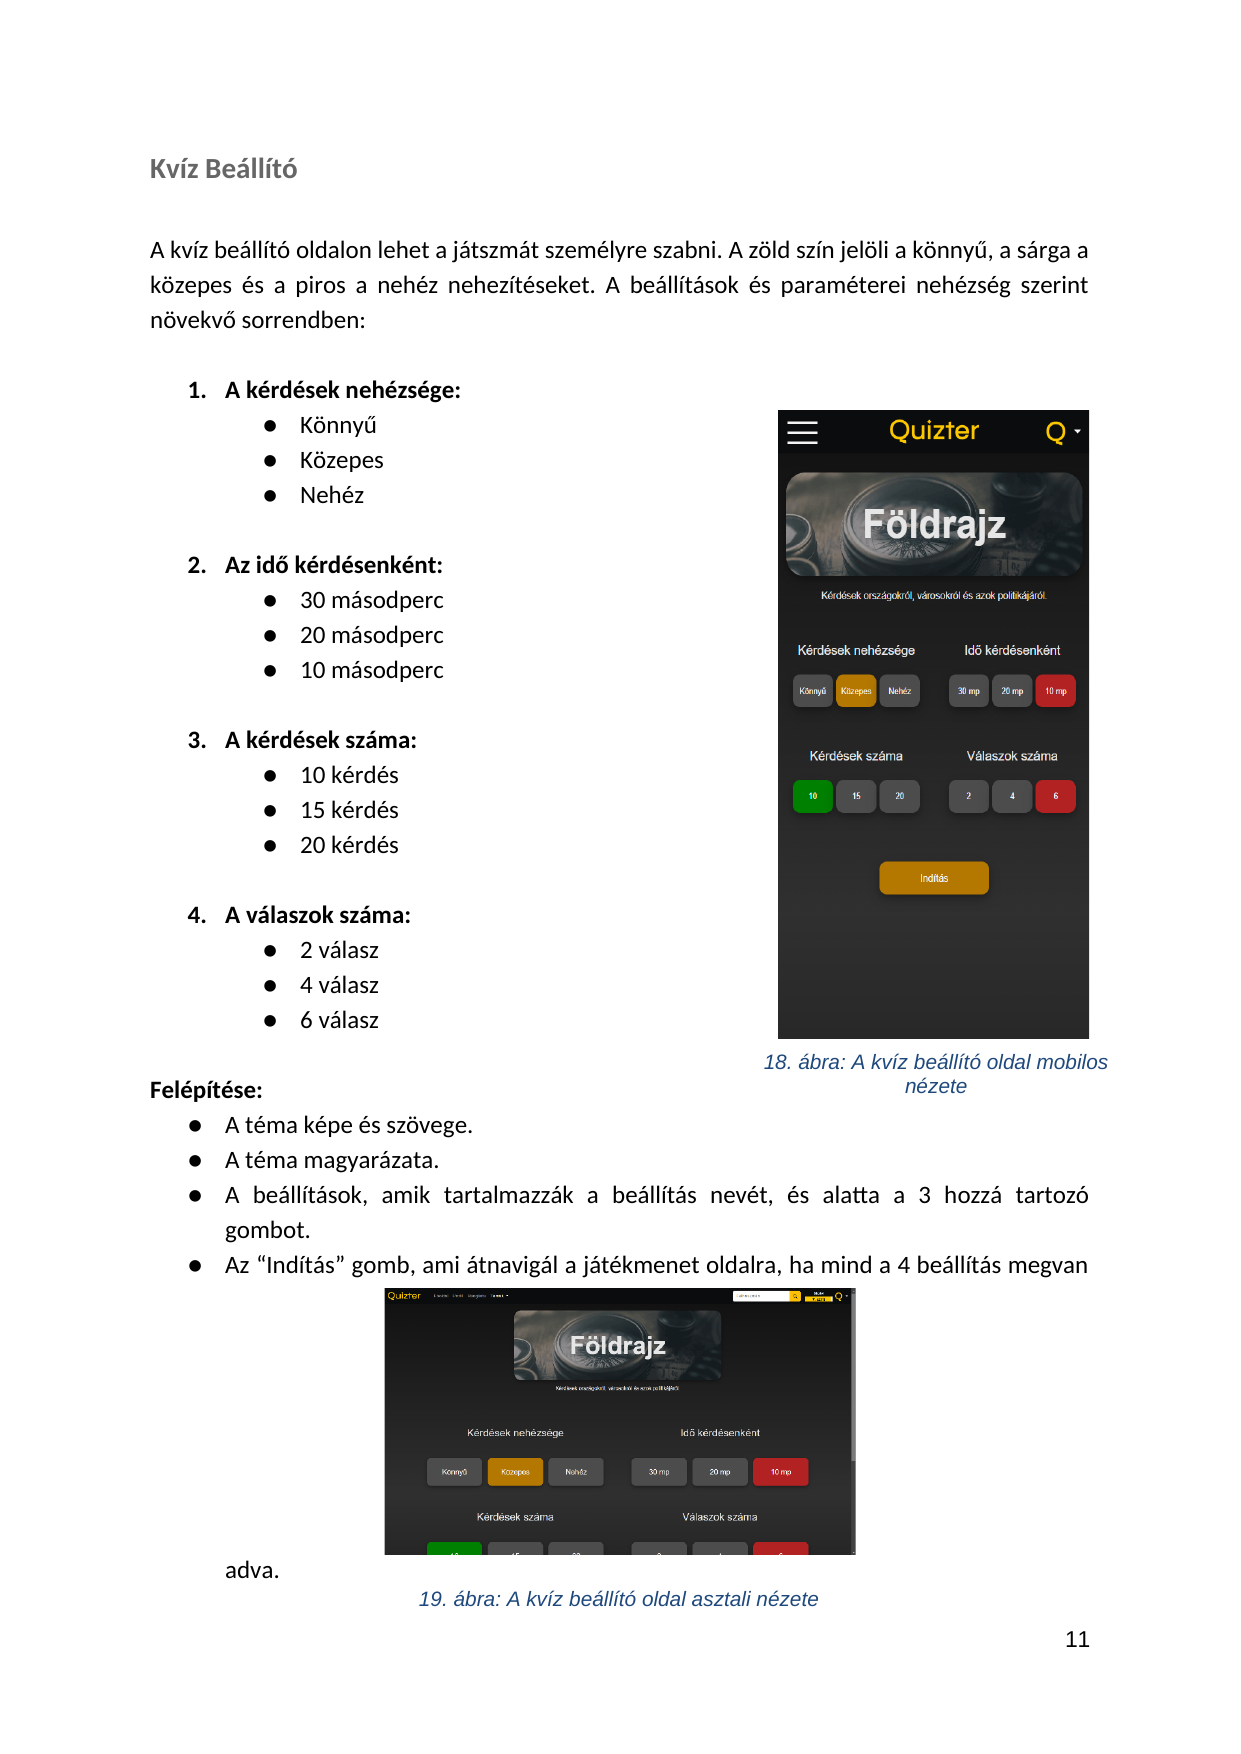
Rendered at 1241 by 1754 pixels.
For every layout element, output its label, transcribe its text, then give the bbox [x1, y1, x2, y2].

list A téma magyarázata. [187, 1144, 1090, 1175]
text Felépítése: [150, 1074, 740, 1105]
list 6 válasz [262, 1004, 778, 1035]
list A beállítások, amik tartalmazzák a beállítás nevét, és alatta a 3 hozzá tartozó gombot. [187, 1179, 1090, 1245]
list A kérdések nehézsége: [187, 374, 1090, 405]
list A téma képe és szövege. [187, 1109, 1090, 1140]
subtitle Kvíz Beállító [150, 150, 1090, 186]
list 10 másodperc [262, 654, 778, 685]
list Nehéz [262, 479, 778, 510]
list 30 másodperc [262, 584, 778, 615]
picture [384, 1288, 856, 1555]
list Az idő kérdésenként: [187, 549, 778, 580]
list 20 kérdés [262, 829, 778, 860]
list A válaszok száma: [187, 899, 778, 930]
list Közepes [262, 444, 778, 475]
list 15 kérdés [262, 794, 778, 825]
list Könnyű [262, 409, 1090, 440]
picture [778, 410, 1090, 1039]
list 4 válasz [262, 969, 778, 1000]
list 2 válasz [262, 934, 778, 965]
list 10 kérdés [262, 759, 778, 790]
text A kvíz beállító oldalon lehet a játszmát személyre szabni. A zöld szín jelöli a könnyű, a sárga a közepes és a piros a nehéz nehezítéseket. A beállítások és paraméterei nehézség szerint növekvő sorrendben: [150, 234, 1090, 335]
list A kérdések száma: [187, 724, 778, 755]
list 20 másodperc [262, 619, 778, 650]
